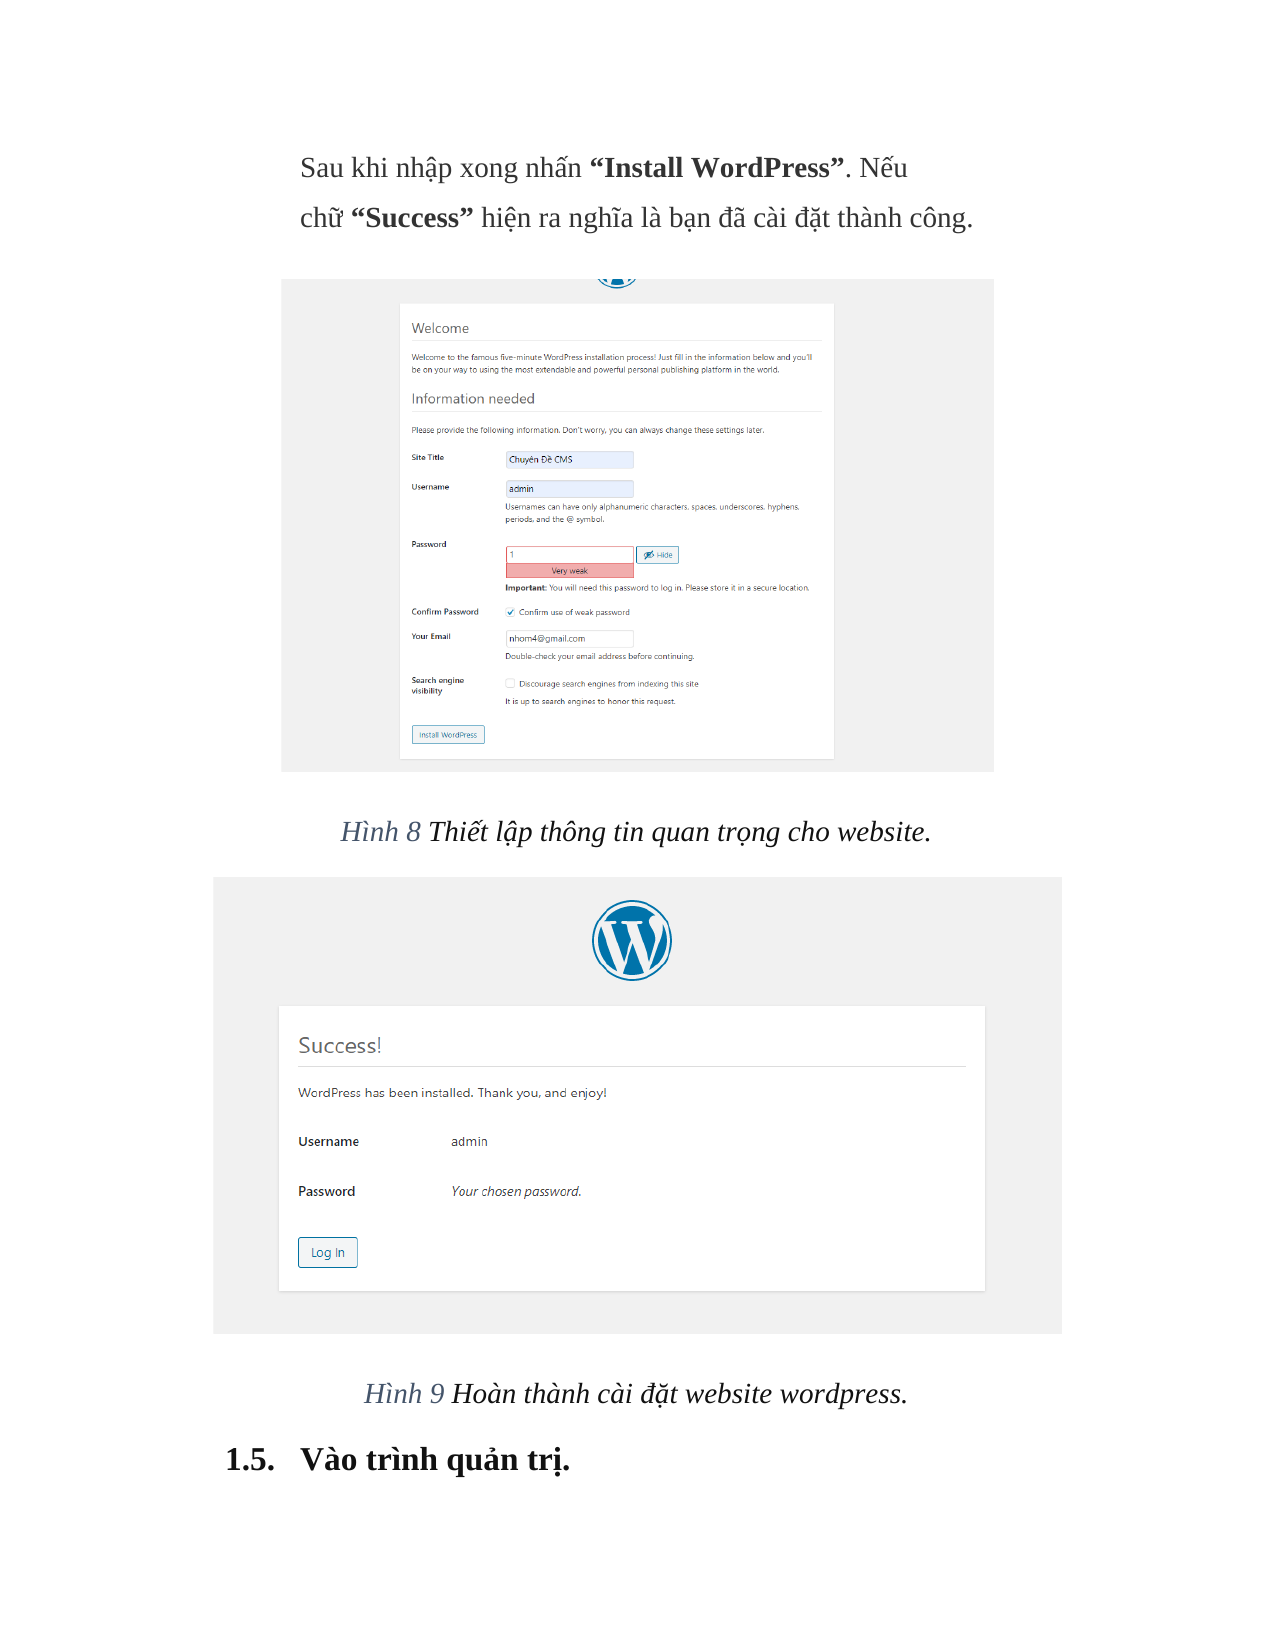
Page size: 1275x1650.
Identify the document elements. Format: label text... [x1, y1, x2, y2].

text Hình 8 Thiết lập thông tin quan trọng cho website. [150, 814, 1125, 848]
list Vào trình quản trị. [225, 1439, 1125, 1477]
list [262, 150, 1125, 234]
picture [281, 279, 994, 772]
picture [213, 877, 1062, 1334]
text Hình 9 Hoàn thành cài đặt website wordpress. [150, 1376, 1125, 1410]
